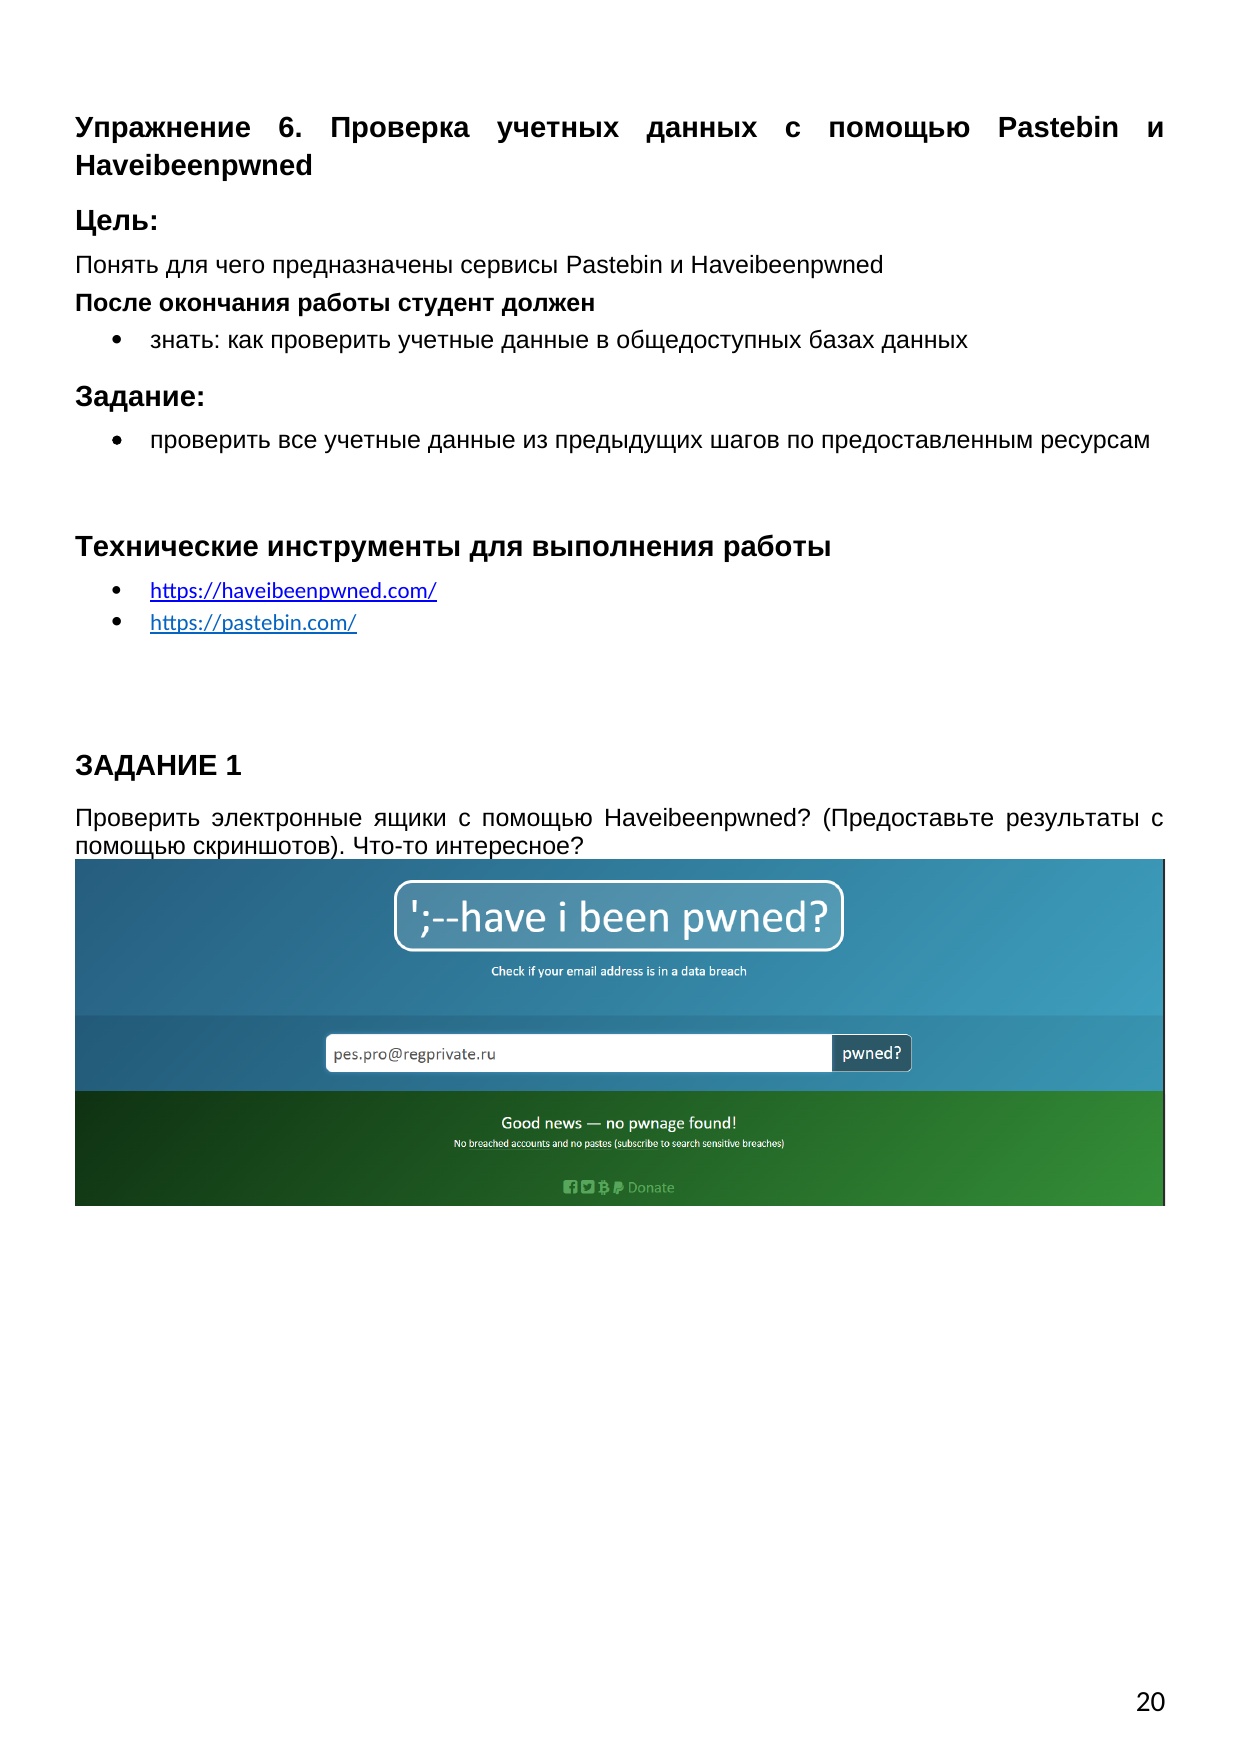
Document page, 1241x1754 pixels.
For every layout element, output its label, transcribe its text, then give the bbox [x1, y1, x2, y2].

subtitle Технические инструменты для выполнения работы [75, 529, 1165, 563]
list знать: как проверить учетные данные в общедоступных базах данных [112, 325, 1165, 353]
subtitle Цель: [75, 203, 1165, 237]
list https://pastebin.com/ [112, 608, 1165, 636]
text После окончания работы студент должен [75, 287, 1165, 316]
picture [75, 859, 1166, 1206]
subtitle ЗАДАНИЕ 1 [75, 748, 1165, 782]
subtitle Задание: [75, 379, 1165, 412]
text Понять для чего предназначены сервисы Pastebin и Haveibeenpwned [75, 250, 1165, 279]
subtitle Упражнение 6. Проверка учетных данных с помощью Pastebin и Haveibeenpwned [75, 110, 1165, 182]
text Проверить электронные ящики с помощью Haveibeenpwned? (Предоставьте результаты с помощью скриншотов). Что-то интересное? [75, 805, 1165, 859]
list проверить все учетные данные из предыдущих шагов по предоставленным ресурсам [112, 426, 1165, 454]
list https://haveibeenpwned.com/ [112, 576, 1165, 604]
